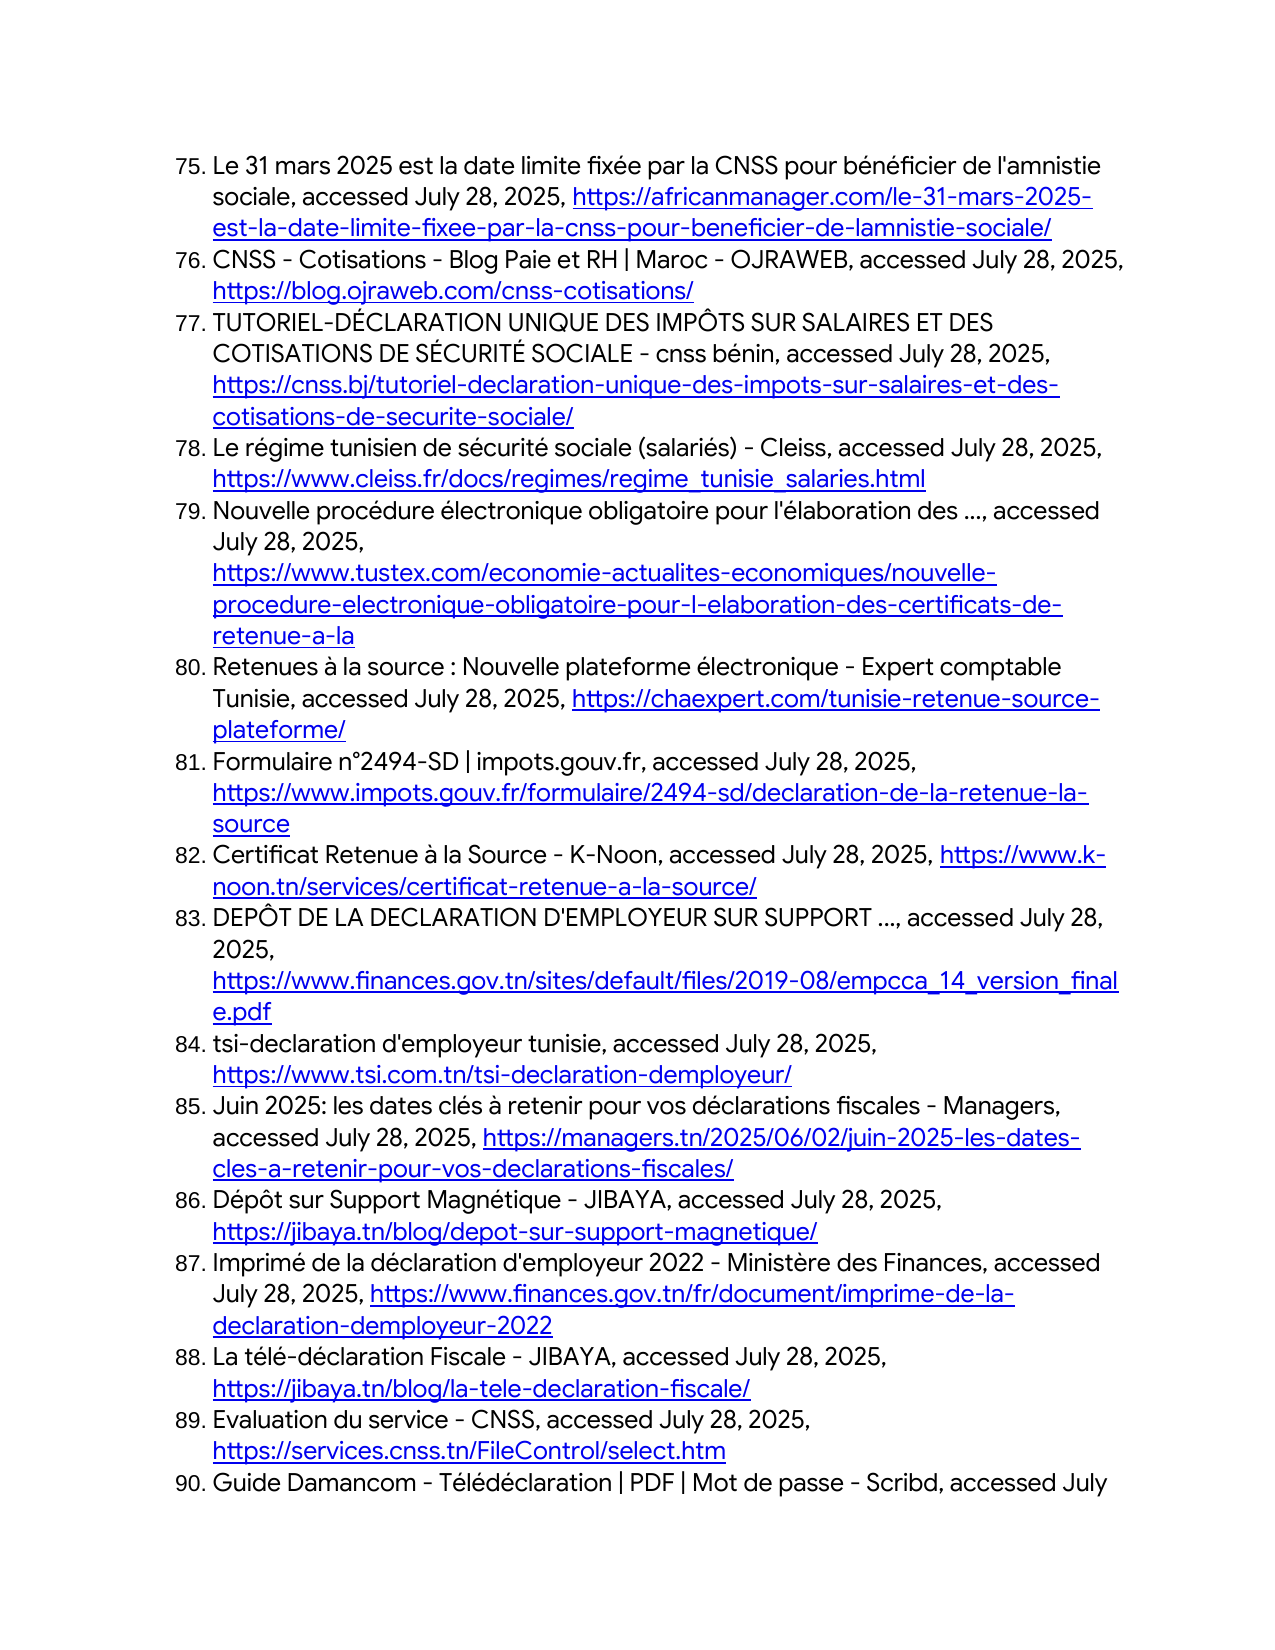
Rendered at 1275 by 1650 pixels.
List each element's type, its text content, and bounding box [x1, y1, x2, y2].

list DEPÔT DE LA DECLARATION D'EMPLOYEUR SUR SUPPORT ..., accessed July 28, 2025, https://www.finances.gov.tn/sites/default/files/2019-08/empcca_14_version_finale.pdf [175, 902, 1125, 1028]
list Le régime tunisien de sécurité sociale (salariés) - Cleiss, accessed July 28, 2025, https://www.cleiss.fr/docs/regimes/regime_tunisie_salaries.html [175, 432, 1125, 495]
list Juin 2025: les dates clés à retenir pour vos déclarations fiscales - Managers, accessed July 28, 2025, https://managers.tn/2025/06/02/juin-2025-les-dates-cles-a-retenir-pour-vos-declarations-fiscales/ [175, 1091, 1125, 1185]
list Nouvelle procédure électronique obligatoire pour l'élaboration des ..., accessed July 28, 2025, https://www.tustex.com/economie-actualites-economiques/nouvelle-procedure-electronique-obligatoire-pour-l-elaboration-des-certificats-de-retenue-a-la [175, 495, 1125, 652]
list Le 31 mars 2025 est la date limite fixée par la CNSS pour bénéficier de l'amnistie sociale, accessed July 28, 2025, https://africanmanager.com/le-31-mars-2025-est-la-date-limite-fixee-par-la-cnss-pour-beneficier-de-lamnistie-sociale/ [175, 150, 1125, 244]
list Certificat Retenue à la Source - K-Noon, accessed July 28, 2025, https://www.k-noon.tn/services/certificat-retenue-a-la-source/ [175, 840, 1125, 902]
list Formulaire n°2494-SD | impots.gouv.fr, accessed July 28, 2025, https://www.impots.gouv.fr/formulaire/2494-sd/declaration-de-la-retenue-la-source [175, 746, 1125, 840]
list Retenues à la source : Nouvelle plateforme électronique - Expert comptable Tunisie, accessed July 28, 2025, https://chaexpert.com/tunisie-retenue-source-plateforme/ [175, 652, 1125, 746]
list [175, 1467, 1125, 1498]
list La télé-déclaration Fiscale - JIBAYA, accessed July 28, 2025, https://jibaya.tn/blog/la-tele-declaration-fiscale/ [175, 1341, 1125, 1404]
list CNSS - Cotisations - Blog Paie et RH | Maroc - OJRAWEB, accessed July 28, 2025, https://blog.ojraweb.com/cnss-cotisations/ [175, 244, 1125, 307]
list Dépôt sur Support Magnétique - JIBAYA, accessed July 28, 2025, https://jibaya.tn/blog/depot-sur-support-magnetique/ [175, 1185, 1125, 1247]
list Evaluation du service - CNSS, accessed July 28, 2025, https://services.cnss.tn/FileControl/select.htm [175, 1404, 1125, 1467]
list tsi-declaration d'employeur tunisie, accessed July 28, 2025, https://www.tsi.com.tn/tsi-declaration-demployeur/ [175, 1028, 1125, 1091]
list Imprimé de la déclaration d'employeur 2022 - Ministère des Finances, accessed July 28, 2025, https://www.finances.gov.tn/fr/document/imprime-de-la-declaration-demployeur-2022 [175, 1247, 1125, 1341]
list TUTORIEL-DÉCLARATION UNIQUE DES IMPÔTS SUR SALAIRES ET DES COTISATIONS DE SÉCURITÉ SOCIALE - cnss bénin, accessed July 28, 2025, https://cnss.bj/tutoriel-declaration-unique-des-impots-sur-salaires-et-des-cotisations-de-securite-sociale/ [175, 307, 1125, 432]
